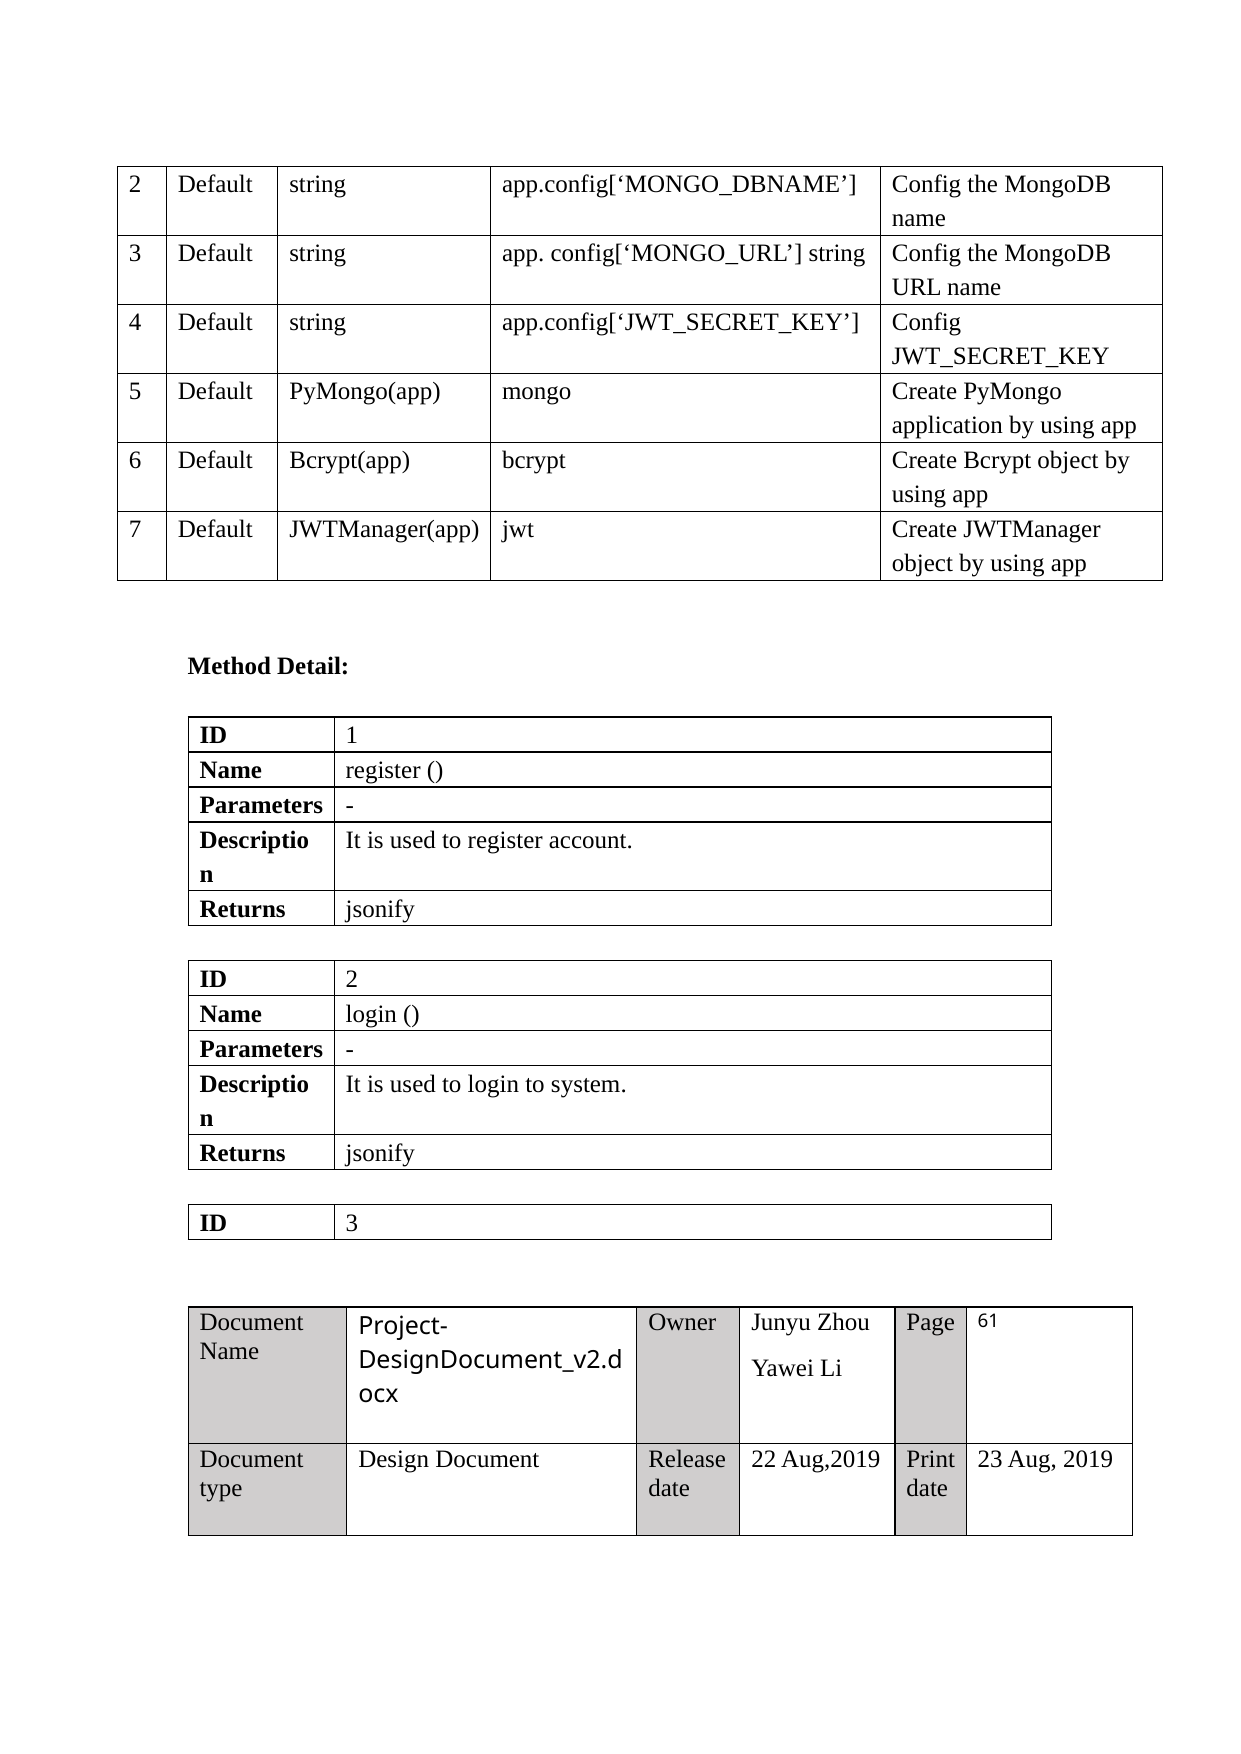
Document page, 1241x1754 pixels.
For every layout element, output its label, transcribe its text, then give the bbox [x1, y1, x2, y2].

table_cell Default [167, 512, 277, 579]
table_cell string [278, 236, 490, 304]
table_cell jwt [491, 512, 880, 579]
table_cell Returns [189, 1135, 334, 1169]
table_cell Default [167, 236, 277, 304]
table_header 3 [335, 1205, 1051, 1239]
table_cell Name [189, 753, 334, 786]
table_cell It is used to register account. [335, 823, 1051, 890]
table_cell string [278, 305, 490, 373]
table_cell Create JWTManager object by using app [881, 512, 1162, 579]
table_cell mongo [491, 374, 880, 442]
table_cell - [335, 1031, 1051, 1065]
table_cell Config the MongoDB name [881, 167, 1162, 235]
table_cell Default [167, 374, 277, 442]
text Method Detail: [187, 648, 1053, 682]
table_cell bcrypt [491, 443, 880, 511]
table_cell Bcrypt(app) [278, 443, 490, 511]
table_cell 4 [118, 305, 166, 373]
table_header ID [189, 718, 334, 751]
table_cell Parameters [189, 788, 334, 821]
table_cell app.config[‘MONGO_DBNAME’] [491, 167, 880, 235]
table_cell jsonify [335, 1135, 1051, 1169]
table_cell Default [167, 167, 277, 235]
table_cell Config JWT_SECRET_KEY [881, 305, 1162, 373]
table_cell Create Bcrypt object by using app [881, 443, 1162, 511]
table_cell 3 [118, 236, 166, 304]
table_header ID [189, 1205, 334, 1239]
table_cell Default [167, 443, 277, 511]
table_cell register () [335, 753, 1051, 786]
table_cell Description [189, 1066, 334, 1134]
table_header 1 [335, 718, 1051, 751]
table_cell 6 [118, 443, 166, 511]
table_cell jsonify [335, 891, 1051, 925]
table_cell Default [167, 305, 277, 373]
table_cell Name [189, 996, 334, 1030]
table_cell - [335, 788, 1051, 821]
table_cell app.config[‘JWT_SECRET_KEY’] [491, 305, 880, 373]
table_cell 2 [118, 167, 166, 235]
table_cell Returns [189, 891, 334, 925]
table_cell 5 [118, 374, 166, 442]
table_cell JWTManager(app) [278, 512, 490, 579]
table_cell app. config[‘MONGO_URL’] string [491, 236, 880, 304]
table_cell Parameters [189, 1031, 334, 1065]
table_cell Create PyMongo application by using app [881, 374, 1162, 442]
table_cell 7 [118, 512, 166, 579]
table_cell Config the MongoDB URL name [881, 236, 1162, 304]
table_cell login () [335, 996, 1051, 1030]
table_cell string [278, 167, 490, 235]
table_header 2 [335, 961, 1051, 995]
table_cell PyMongo(app) [278, 374, 490, 442]
table_header ID [189, 961, 334, 995]
table_cell Description [189, 823, 334, 890]
table_cell It is used to login to system. [335, 1066, 1051, 1134]
